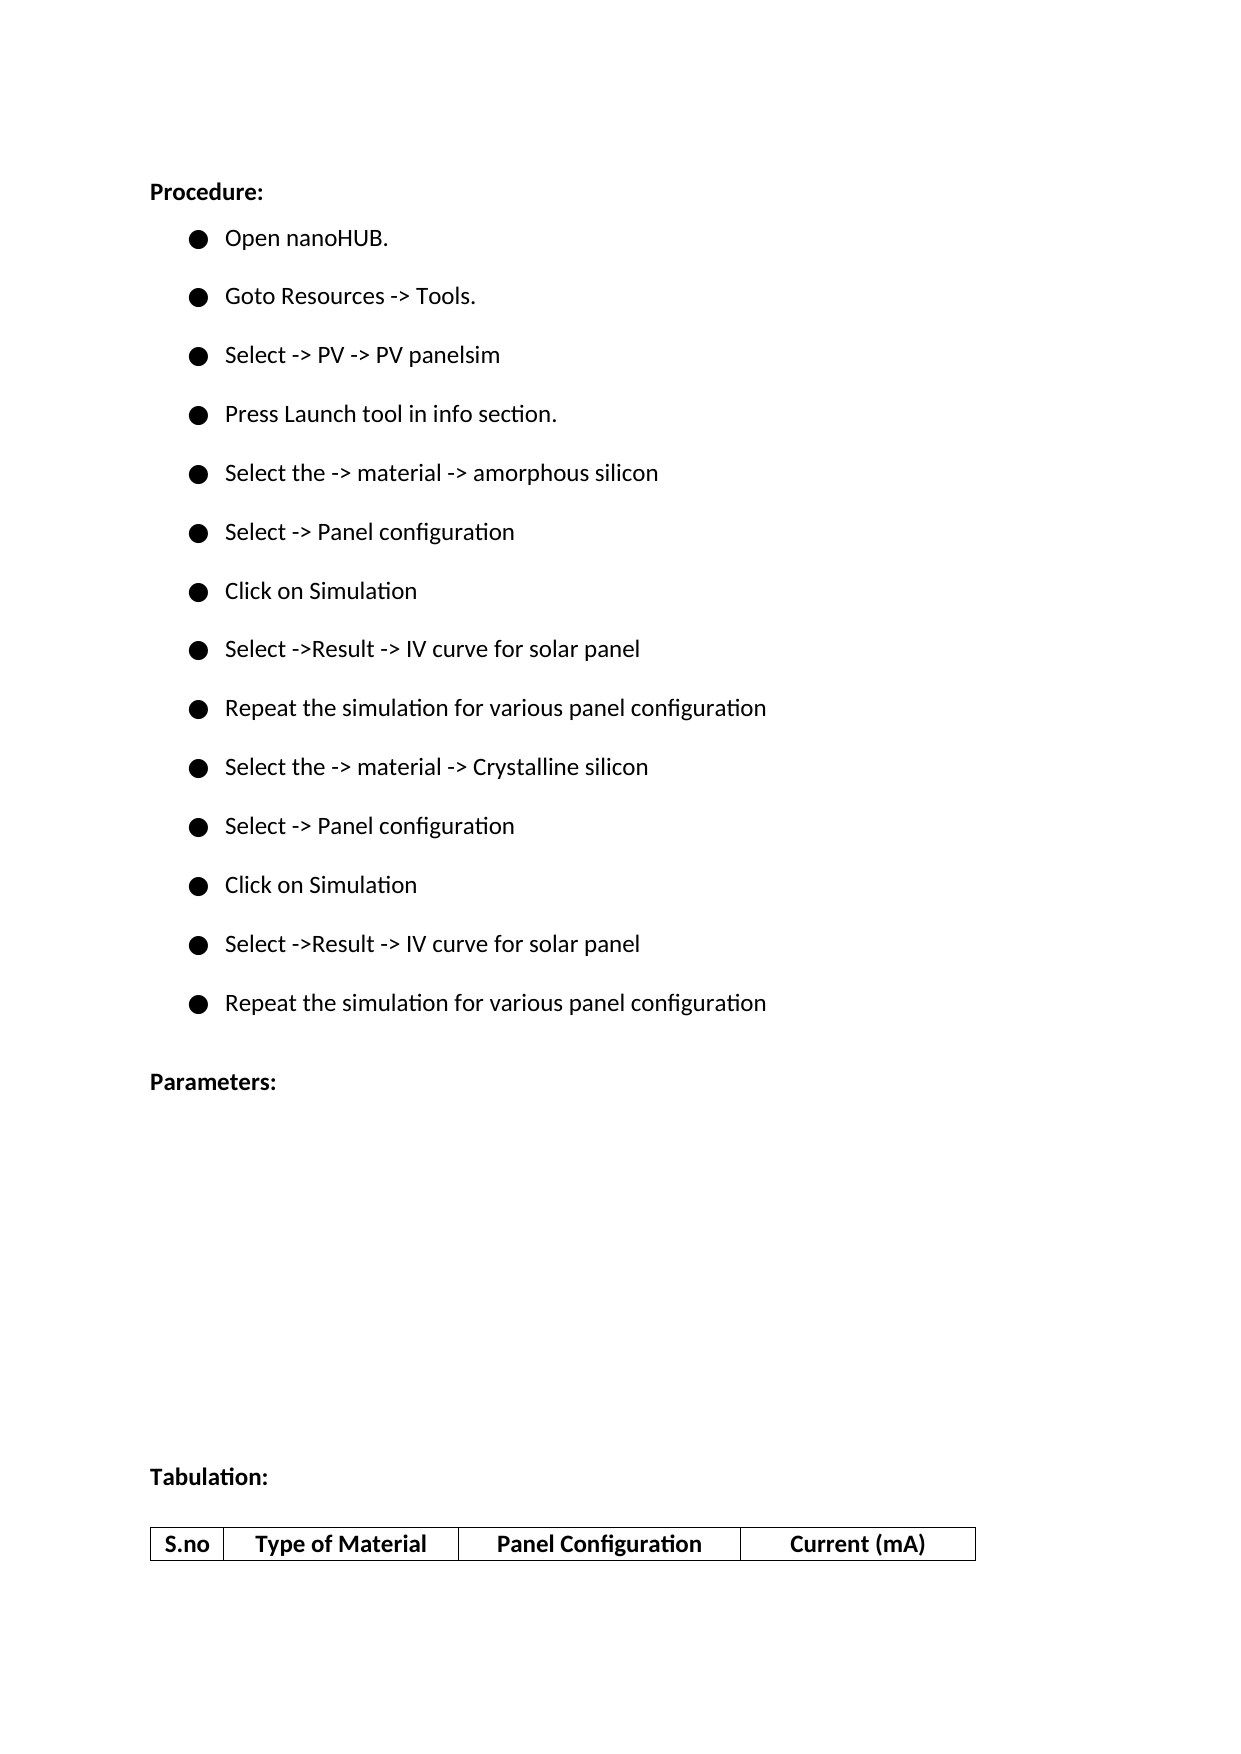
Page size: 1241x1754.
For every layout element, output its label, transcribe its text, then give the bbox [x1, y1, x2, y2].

list Click on Simulation [187, 856, 1090, 908]
list Select the -> material -> Crystalline silicon [187, 739, 1090, 790]
list Press Launch tool in info section. [187, 386, 1090, 437]
table_header S.no [151, 1528, 223, 1560]
list Select -> Panel configuration [187, 797, 1090, 849]
list Select ->Result -> IV curve for solar panel [187, 915, 1090, 966]
list Select -> PV -> PV panelsim [187, 327, 1090, 378]
list Select -> Panel configuration [187, 503, 1090, 554]
list Repeat the simulation for various panel configuration [187, 680, 1090, 731]
table_header Panel Configuration [459, 1528, 740, 1560]
table_header Current (mA) [741, 1528, 975, 1560]
list Open nanoHUB. [187, 209, 1090, 260]
list Select the -> material -> amorphous silicon [187, 444, 1090, 496]
list Repeat the simulation for various panel configuration [187, 974, 1090, 1025]
text Procedure: [150, 176, 1090, 207]
list Select ->Result -> IV curve for solar panel [187, 621, 1090, 672]
text Parameters: [150, 1066, 1090, 1096]
list Click on Simulation [187, 562, 1090, 613]
list Goto Resources -> Tools. [187, 268, 1090, 319]
text Tabulation: [150, 1461, 1090, 1491]
table_header Type of Material [224, 1528, 458, 1560]
